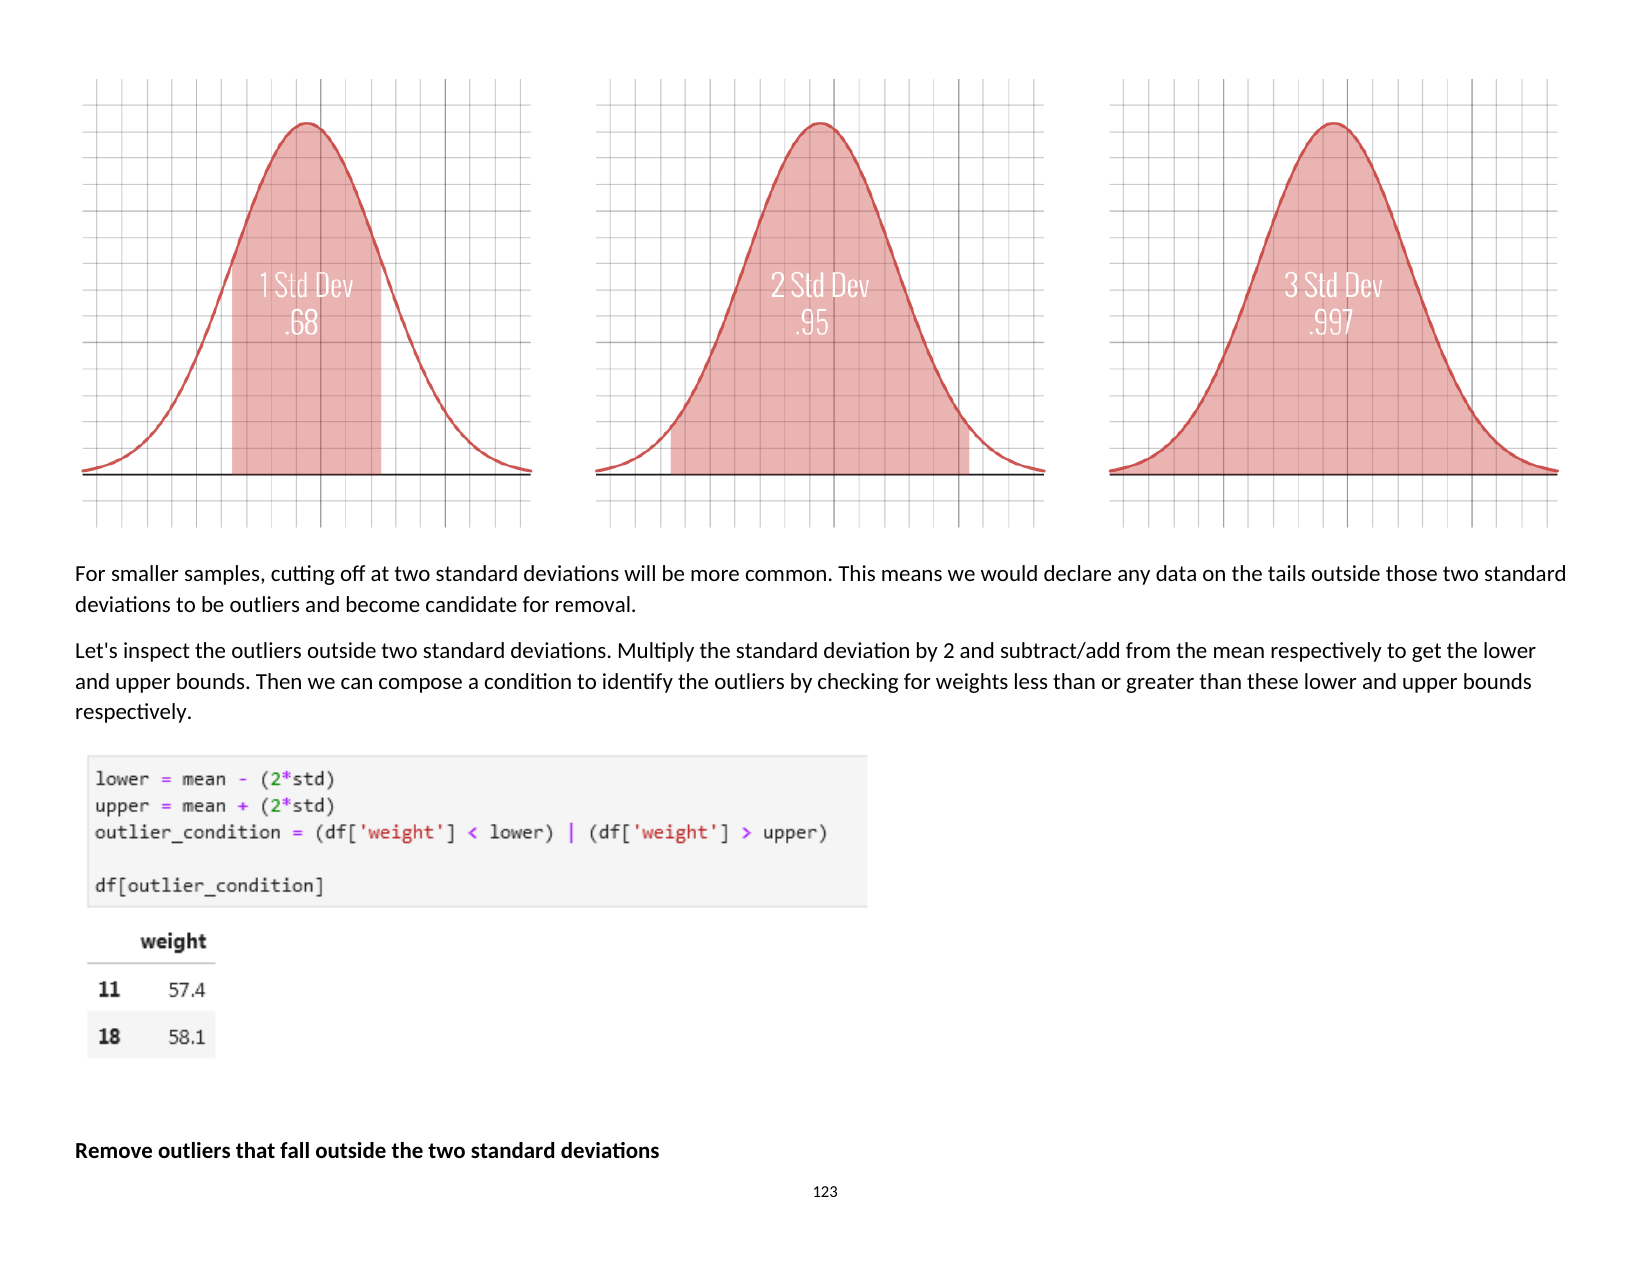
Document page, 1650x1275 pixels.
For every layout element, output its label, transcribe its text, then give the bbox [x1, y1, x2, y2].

picture [75, 75, 1575, 541]
text Let's inspect the outliers outside two standard deviations. Multiply the standard deviation by 2 and subtract/add from the mean respectively to get the lower and upper bounds. Then we can compose a condition to identify the outliers by checking for weights less than or greater than these lower and upper bounds respectively. [75, 637, 1575, 725]
text Remove outliers that fall outside the two standard deviations [75, 1136, 1575, 1164]
text For smaller samples, cutting off at two standard deviations will be more common. This means we would declare any data on the tails outside those two standard deviations to be outliers and become candidate for removal. [75, 559, 1575, 618]
picture [75, 743, 868, 1071]
